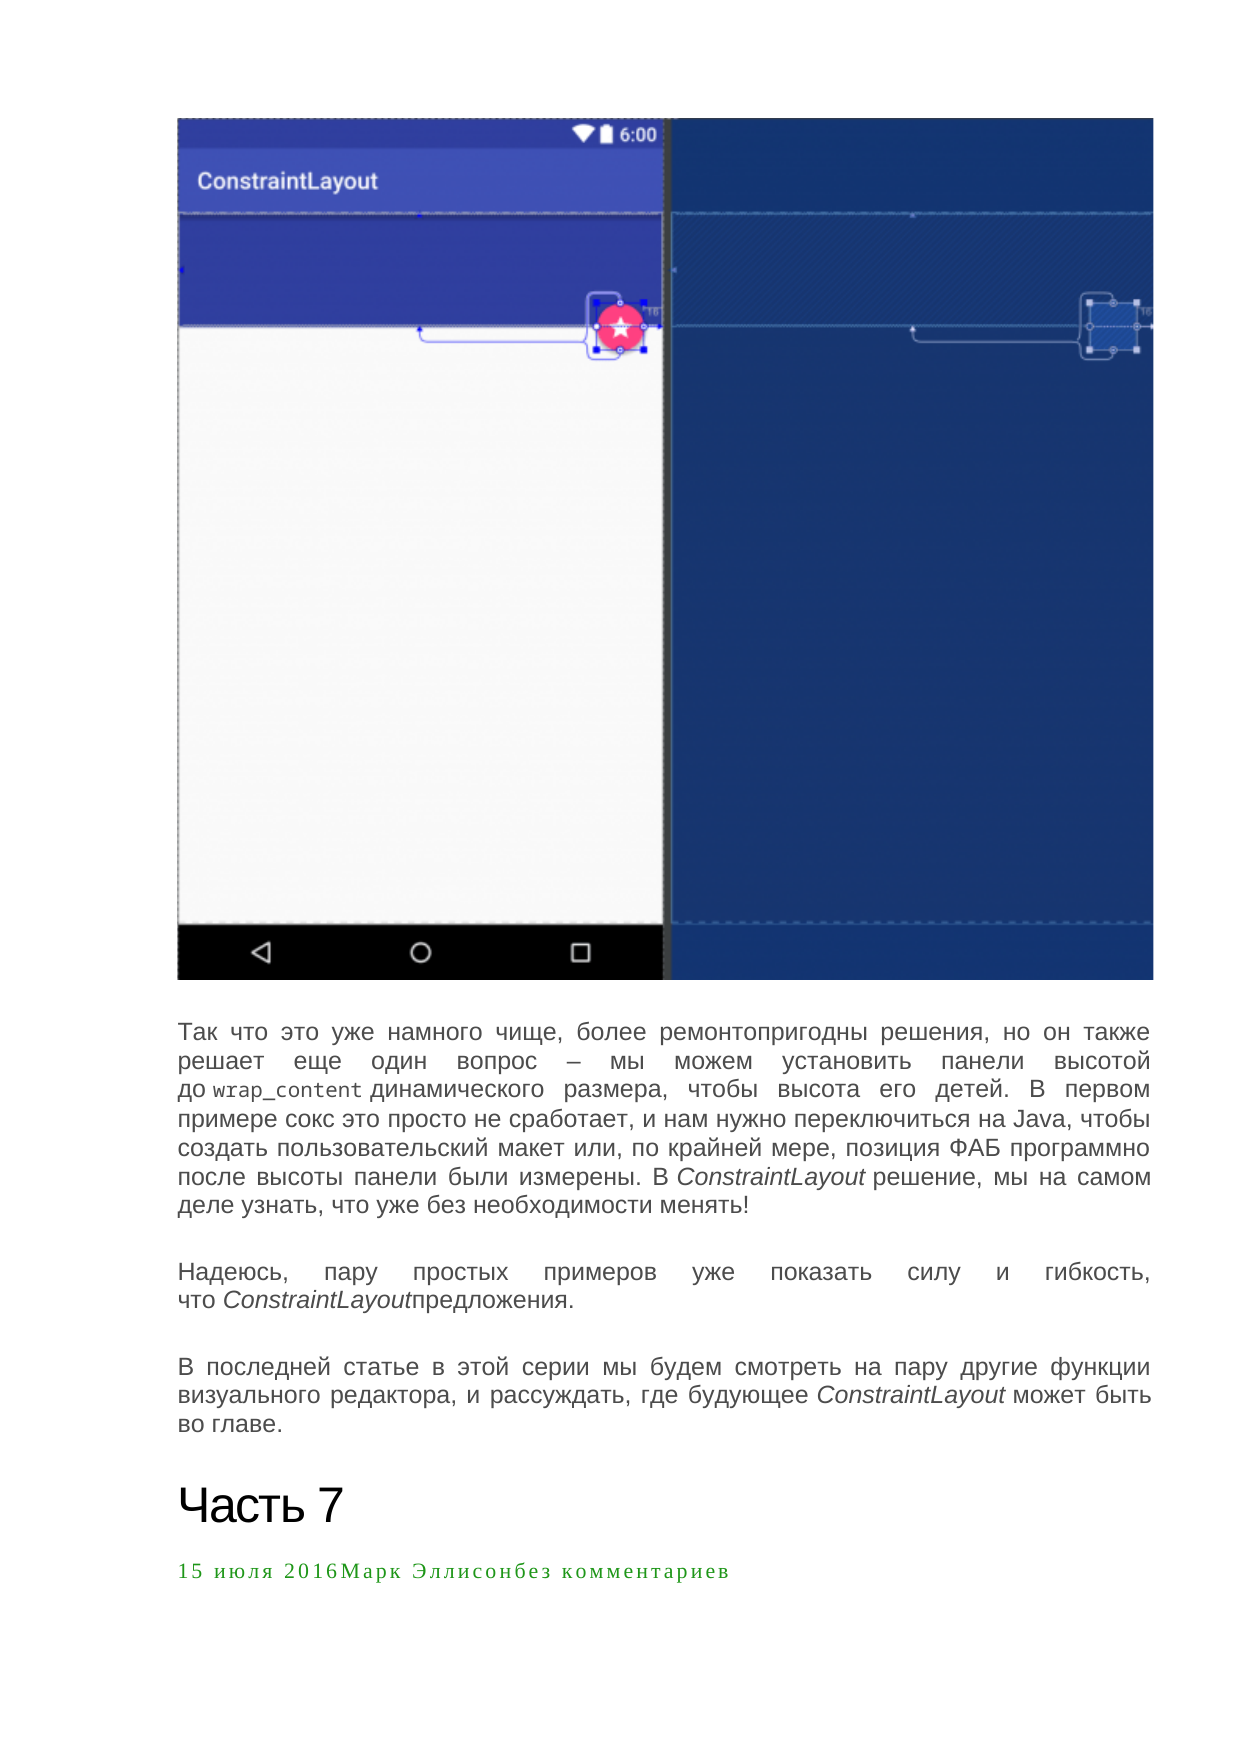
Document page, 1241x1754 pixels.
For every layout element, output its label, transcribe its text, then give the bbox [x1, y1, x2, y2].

text Часть 7 [177, 1475, 1152, 1533]
text Надеюсь, пару простых примеров уже показать силу и гибкость, что ConstraintLayoutпредложения. [177, 1256, 1152, 1314]
text В последней статье в этой серии мы будем смотреть на пару другие функции визуального редактора, и рассуждать, где будующее ConstraintLayout может быть во главе. [177, 1351, 1152, 1438]
text 15 июля 2016Марк Эллисонбез комментариев [177, 1558, 1152, 1583]
text Так что это уже намного чище, более ремонтопригодны решения, но он также решает еще один вопрос – мы можем установить панели высотой до wrap_content динамического размера, чтобы высота его детей. В первом примере сокс это просто не сработает, и нам нужно переключиться на Java, чтобы создать пользовательский макет или, по крайней мере, позиция ФАБ программно после высоты панели были измерены. В ConstraintLayout решение, мы на самом деле узнать, что уже без необходимости менять! [177, 1017, 1152, 1219]
picture [177, 118, 1154, 980]
